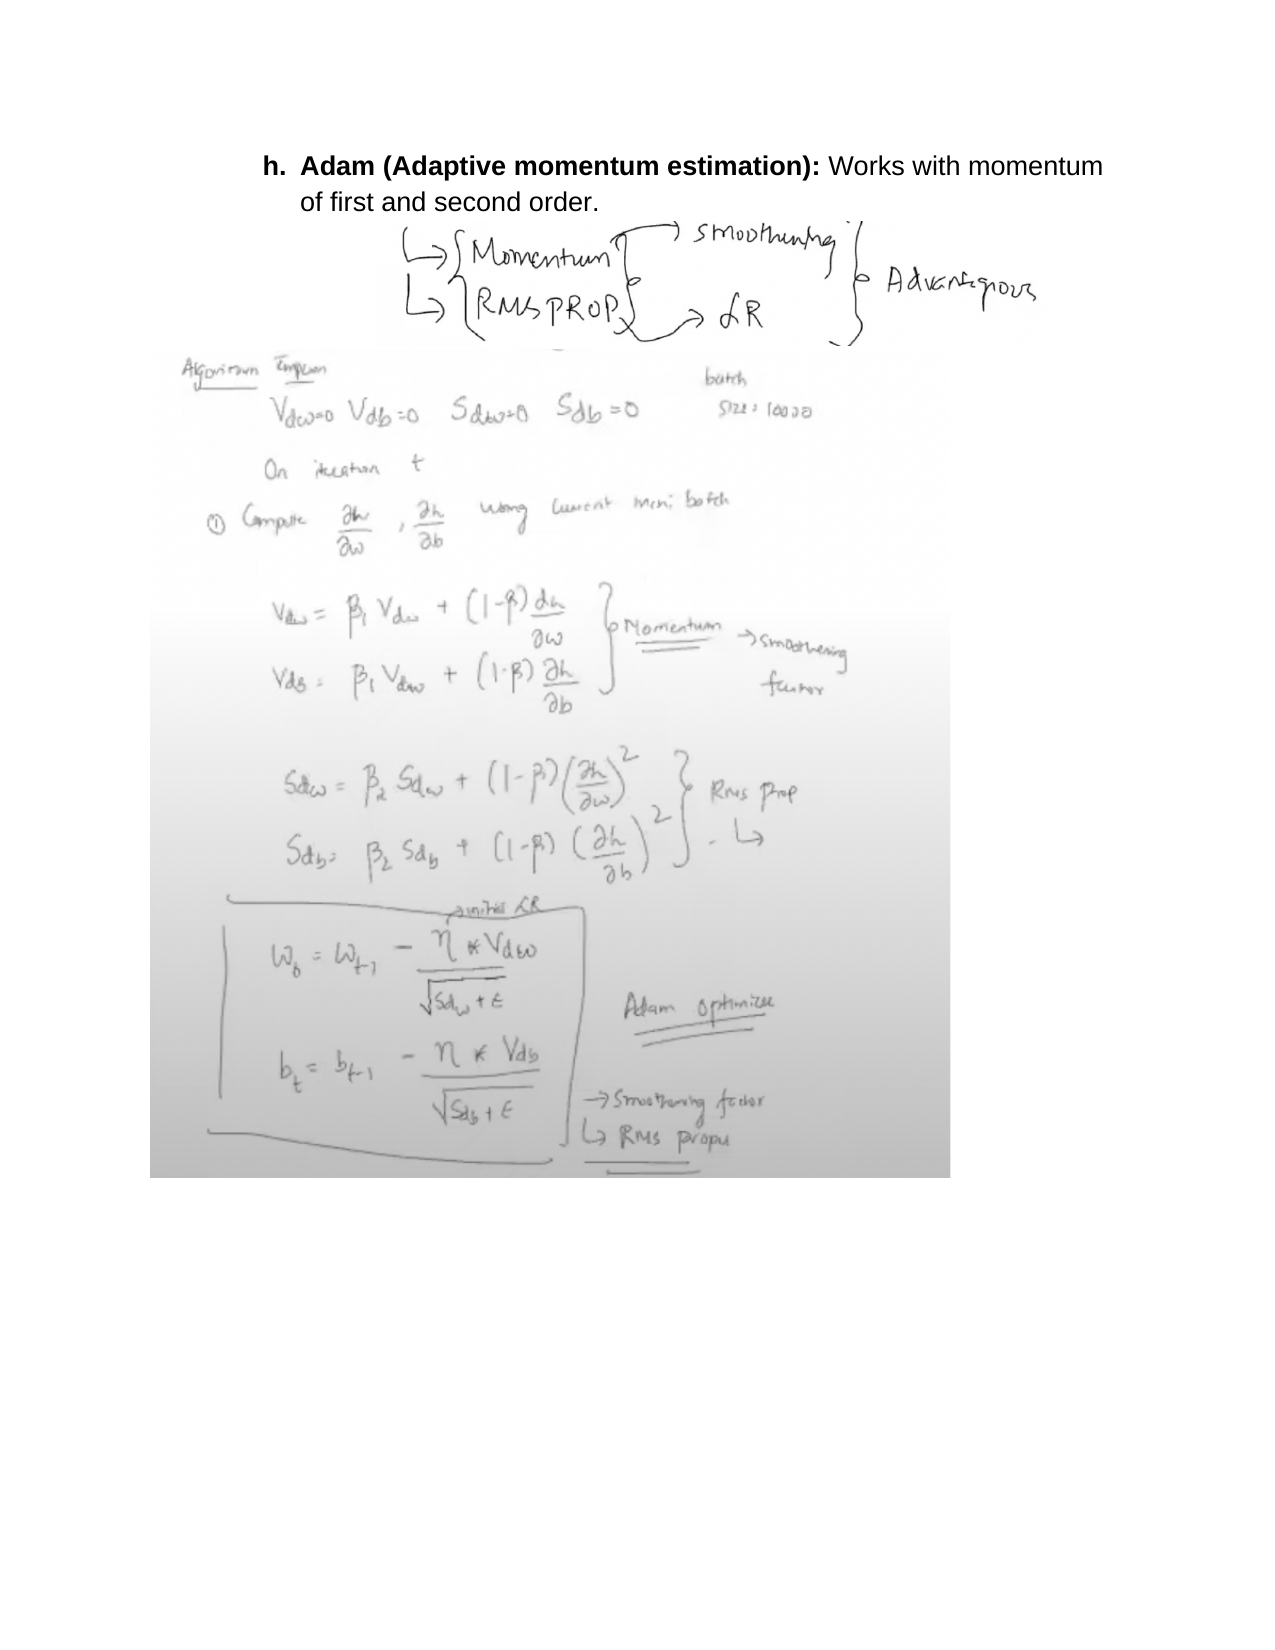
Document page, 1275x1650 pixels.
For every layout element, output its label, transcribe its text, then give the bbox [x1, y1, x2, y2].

picture [150, 349, 951, 1178]
picture [375, 221, 1061, 346]
list Adam (Adaptive momentum estimation): Works with momentum of first and second order. [262, 150, 1125, 217]
